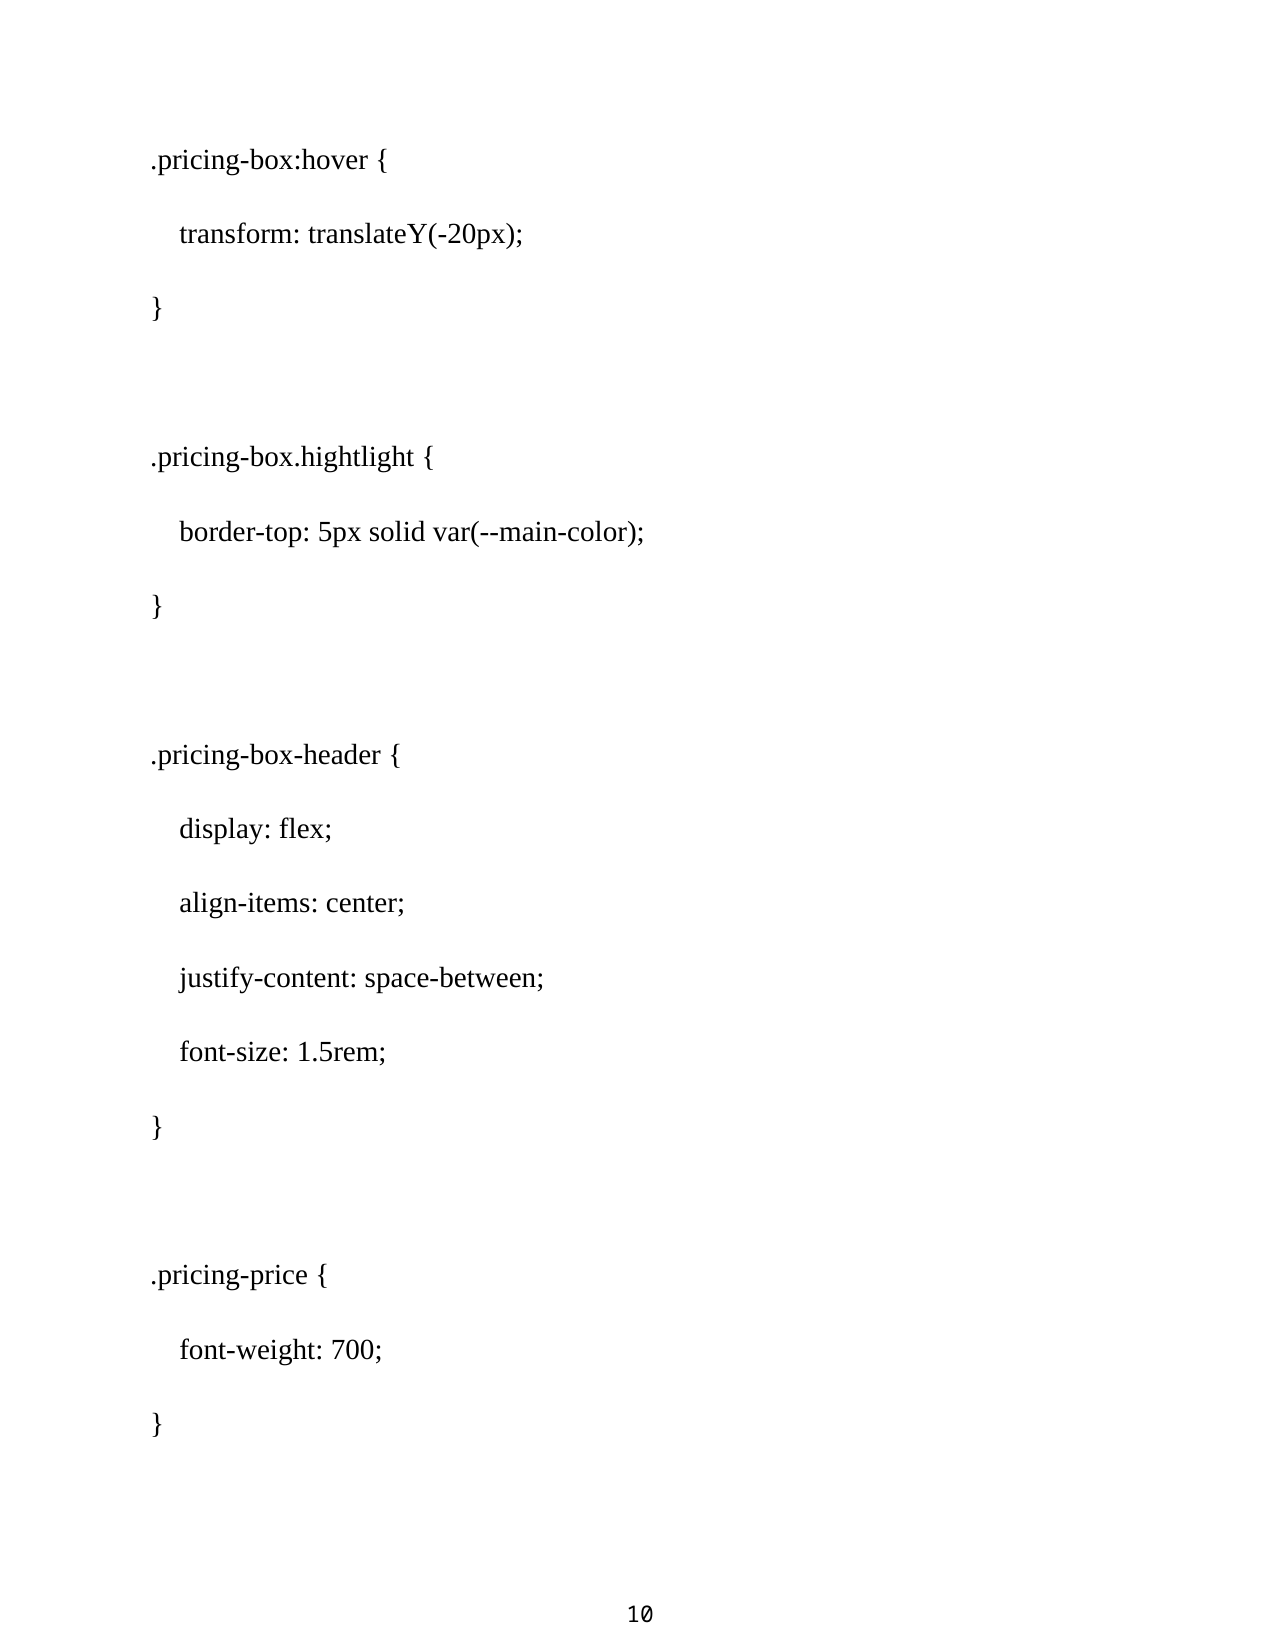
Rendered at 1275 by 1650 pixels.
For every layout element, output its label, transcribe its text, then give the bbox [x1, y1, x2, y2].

subtitle transform: translateY(-20px); [150, 216, 1238, 250]
subtitle .pricing-box.hightlight { [150, 439, 1238, 473]
subtitle font-size: 1.5rem; [150, 1034, 1238, 1068]
subtitle .pricing-box-header { [150, 737, 1238, 770]
subtitle border-top: 5px solid var(--main-color); [150, 514, 1238, 547]
subtitle } [150, 291, 1238, 324]
subtitle } [150, 588, 1238, 622]
subtitle .pricing-box:hover { [150, 142, 1238, 175]
subtitle align-items: center; [150, 886, 1238, 919]
subtitle .pricing-price { [150, 1257, 1238, 1291]
subtitle font-weight: 700; [150, 1332, 1238, 1365]
subtitle } [150, 1109, 1238, 1142]
subtitle justify-content: space-between; [150, 960, 1238, 993]
subtitle display: flex; [150, 811, 1238, 845]
subtitle } [150, 1406, 1238, 1440]
